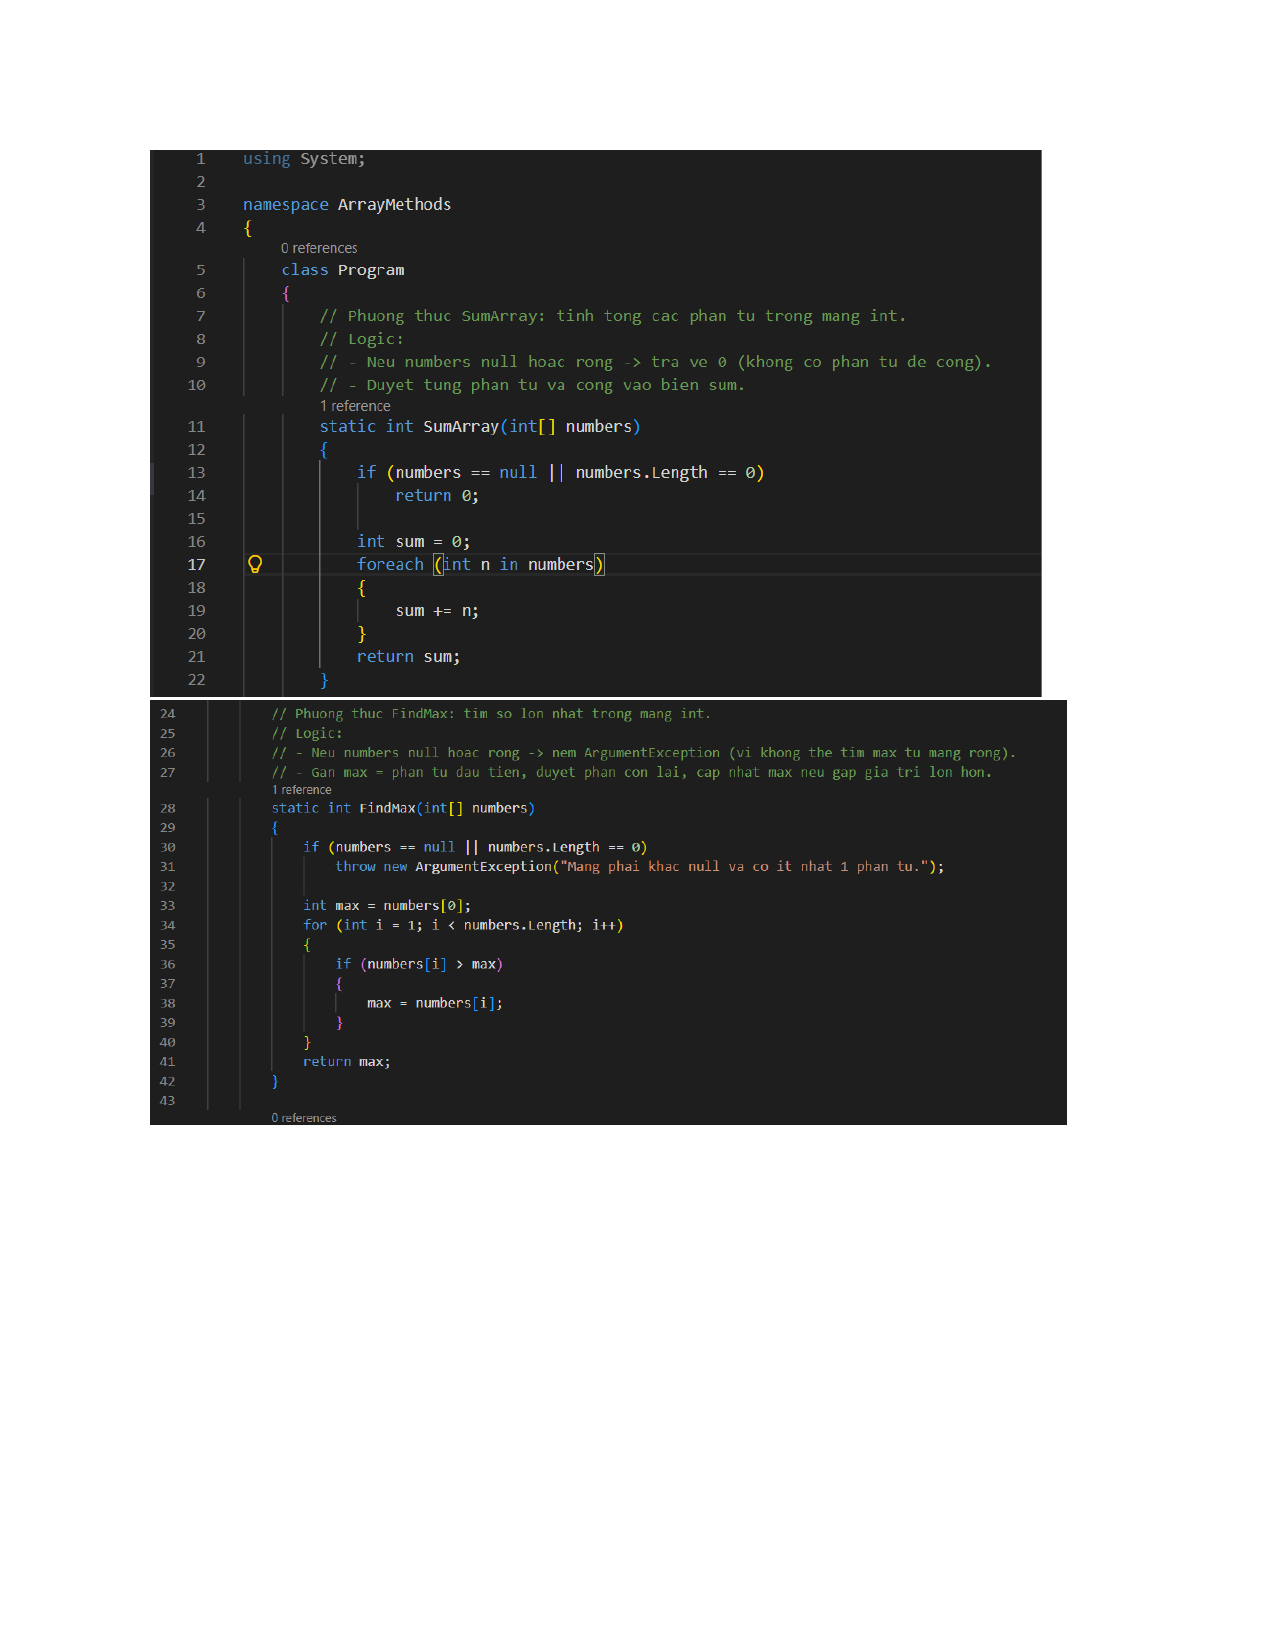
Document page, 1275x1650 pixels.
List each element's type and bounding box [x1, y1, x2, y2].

picture [150, 700, 1067, 1125]
picture [150, 150, 1042, 697]
